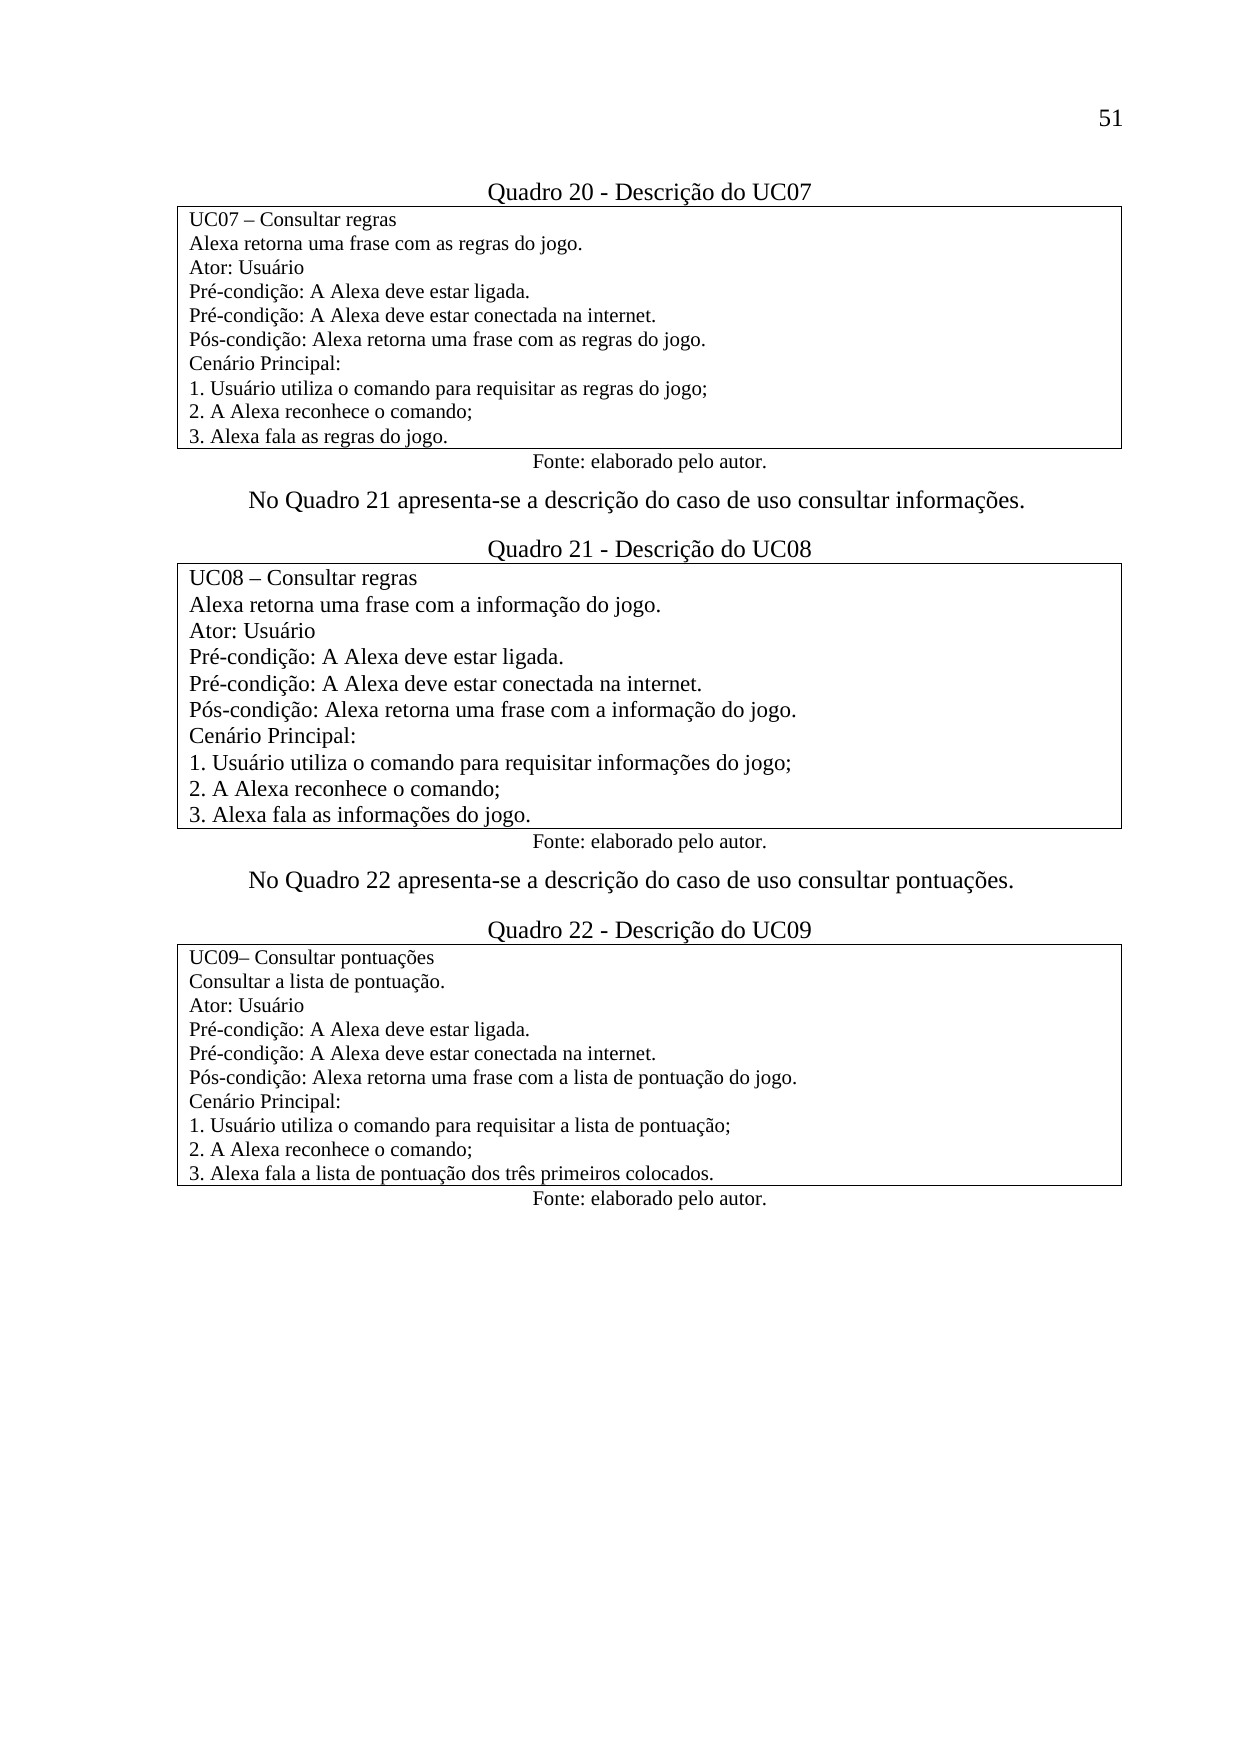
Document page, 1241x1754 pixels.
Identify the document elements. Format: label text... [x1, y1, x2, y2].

text Quadro 20 - Descrição do UC07 [177, 177, 1122, 206]
table_header UC09– Consultar pontuações Consultar a lista de pontuação. Ator: Usuário Pré-condição: A Alexa deve estar ligada. Pré-condição: A Alexa deve estar conectada na internet. Pós-condição: Alexa retorna uma frase com a lista de pontuação do jogo. Cenário Principal: 1. Usuário utiliza o comando para requisitar a lista de pontuação; 2. A Alexa reconhece o comando; 3. Alexa fala a lista de pontuação dos três primeiros colocados. [178, 945, 1121, 1185]
table_header UC07 – Consultar regras Alexa retorna uma frase com as regras do jogo. Ator: Usuário Pré-condição: A Alexa deve estar ligada. Pré-condição: A Alexa deve estar conectada na internet. Pós-condição: Alexa retorna uma frase com as regras do jogo. Cenário Principal: 1. Usuário utiliza o comando para requisitar as regras do jogo; 2. A Alexa reconhece o comando; 3. Alexa fala as regras do jogo. [178, 207, 1121, 448]
text Fonte: elaborado pelo autor. [177, 829, 1122, 853]
text Fonte: elaborado pelo autor. [177, 449, 1122, 473]
text Quadro 21 - Descrição do UC08 [177, 534, 1122, 563]
table_header UC08 – Consultar regras Alexa retorna uma frase com a informação do jogo. Ator: Usuário Pré-condição: A Alexa deve estar ligada. Pré-condição: A Alexa deve estar conectada na internet. Pós-condição: Alexa retorna uma frase com a informação do jogo. Cenário Principal: 1. Usuário utiliza o comando para requisitar informações do jogo; 2. A Alexa reconhece o comando; 3. Alexa fala as informações do jogo. [178, 564, 1121, 828]
text No Quadro 21 apresenta-se a descrição do caso de uso consultar informações. [177, 485, 1122, 514]
text Fonte: elaborado pelo autor. [177, 1186, 1122, 1210]
text Quadro 22 - Descrição do UC09 [177, 915, 1122, 944]
text No Quadro 22 apresenta-se a descrição do caso de uso consultar pontuações. [177, 866, 1122, 894]
